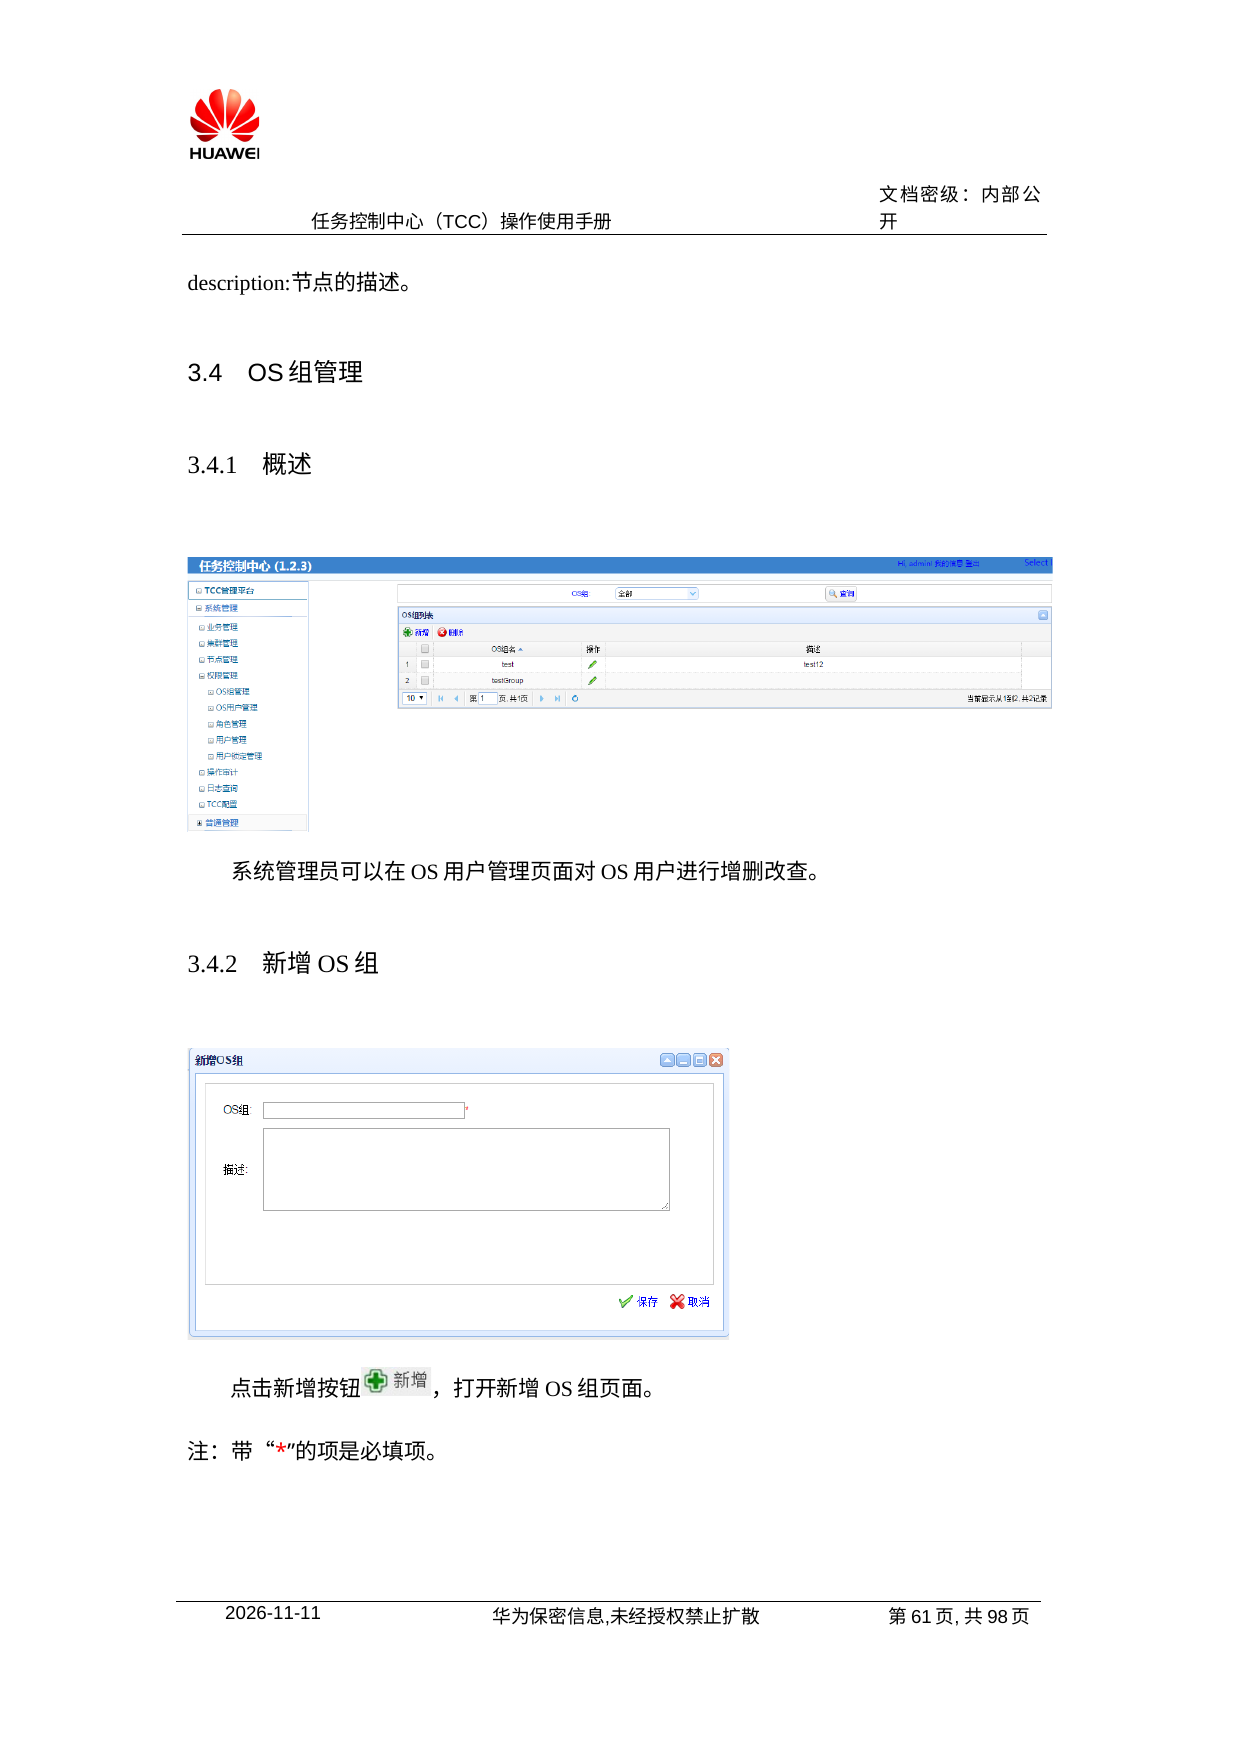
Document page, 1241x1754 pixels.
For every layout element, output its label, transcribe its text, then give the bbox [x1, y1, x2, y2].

subtitle 新增OS组 [187, 929, 1053, 994]
subtitle 概述 [187, 430, 1053, 495]
text description:节点的描述。 [187, 264, 1053, 297]
picture [187, 1048, 730, 1340]
picture [187, 557, 1053, 832]
text 注：带“*”的项是必填项。 [187, 1433, 1053, 1466]
picture [190, 89, 260, 159]
subtitle OS组管理 [187, 338, 1053, 403]
text 点击新增按钮，打开新增OS组页面。 [187, 1352, 1053, 1417]
picture [361, 1367, 432, 1396]
text 系统管理员可以在OS用户管理页面对OS用户进行增删改查。 [187, 853, 1053, 886]
